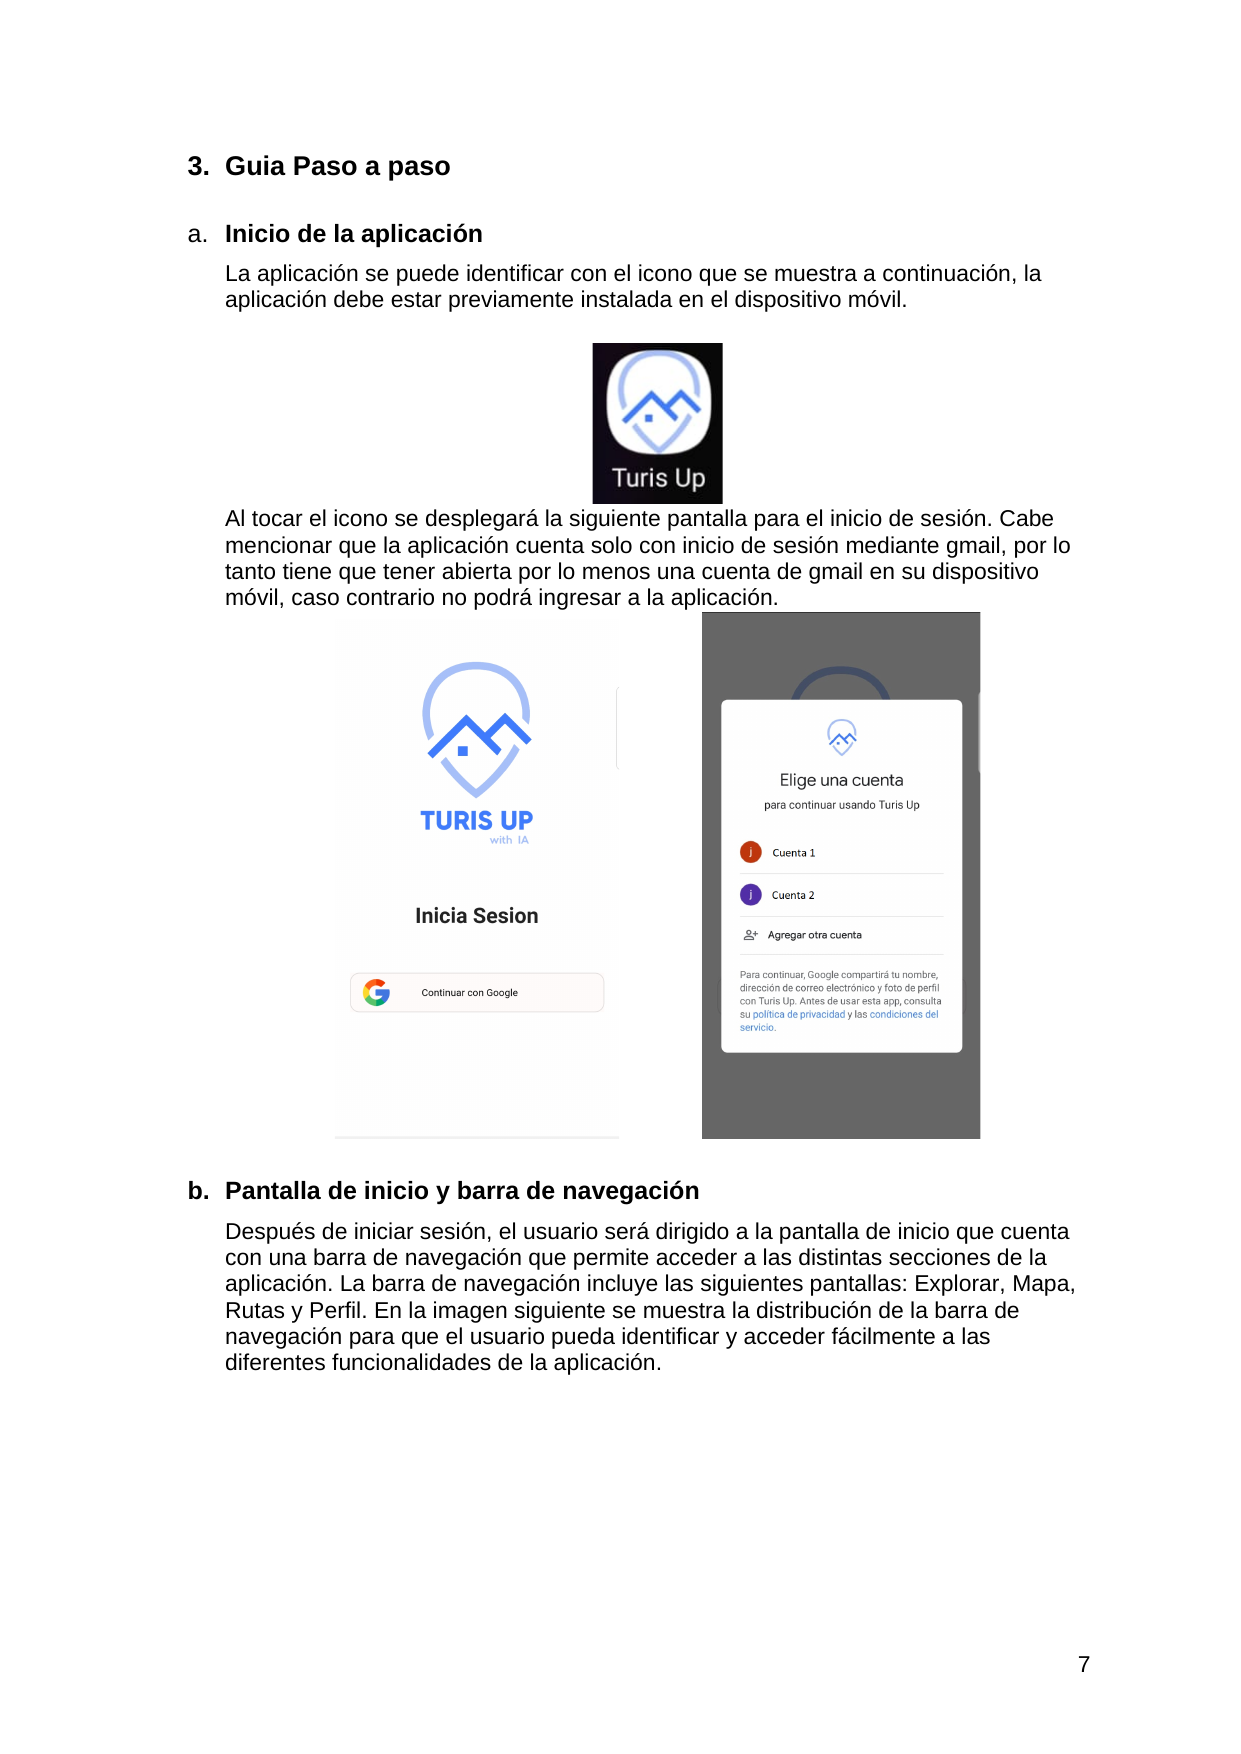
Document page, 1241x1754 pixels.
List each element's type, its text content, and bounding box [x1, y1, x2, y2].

picture [334, 619, 620, 1139]
picture [702, 612, 981, 1139]
subtitle Guia Paso a paso [187, 150, 1090, 181]
subtitle Pantalla de inicio y barra de navegación [187, 1176, 1090, 1205]
text Al tocar el icono se desplegará la siguiente pantalla para el inicio de sesión. Cabe mencionar que la aplicación cuenta solo con inicio de sesión mediante gmail, por lo tanto tiene que tener abierta por lo menos una cuenta de gmail en su dispositivo móvil, caso contrario no podrá ingresar a la aplicación. [225, 505, 1090, 611]
picture [592, 343, 723, 504]
text La aplicación se puede identificar con el icono que se muestra a continuación, la aplicación debe estar previamente instalada en el dispositivo móvil. [225, 260, 1090, 313]
text Después de iniciar sesión, el usuario será dirigido a la pantalla de inicio que cuenta con una barra de navegación que permite acceder a las distintas secciones de la aplicación. La barra de navegación incluye las siguientes pantallas: Explorar, Mapa, Rutas y Perfil. En la imagen siguiente se muestra la distribución de la barra de navegación para que el usuario pueda identificar y acceder fácilmente a las diferentes funcionalidades de la aplicación. [225, 1218, 1090, 1376]
subtitle Inicio de la aplicación [187, 219, 1090, 247]
